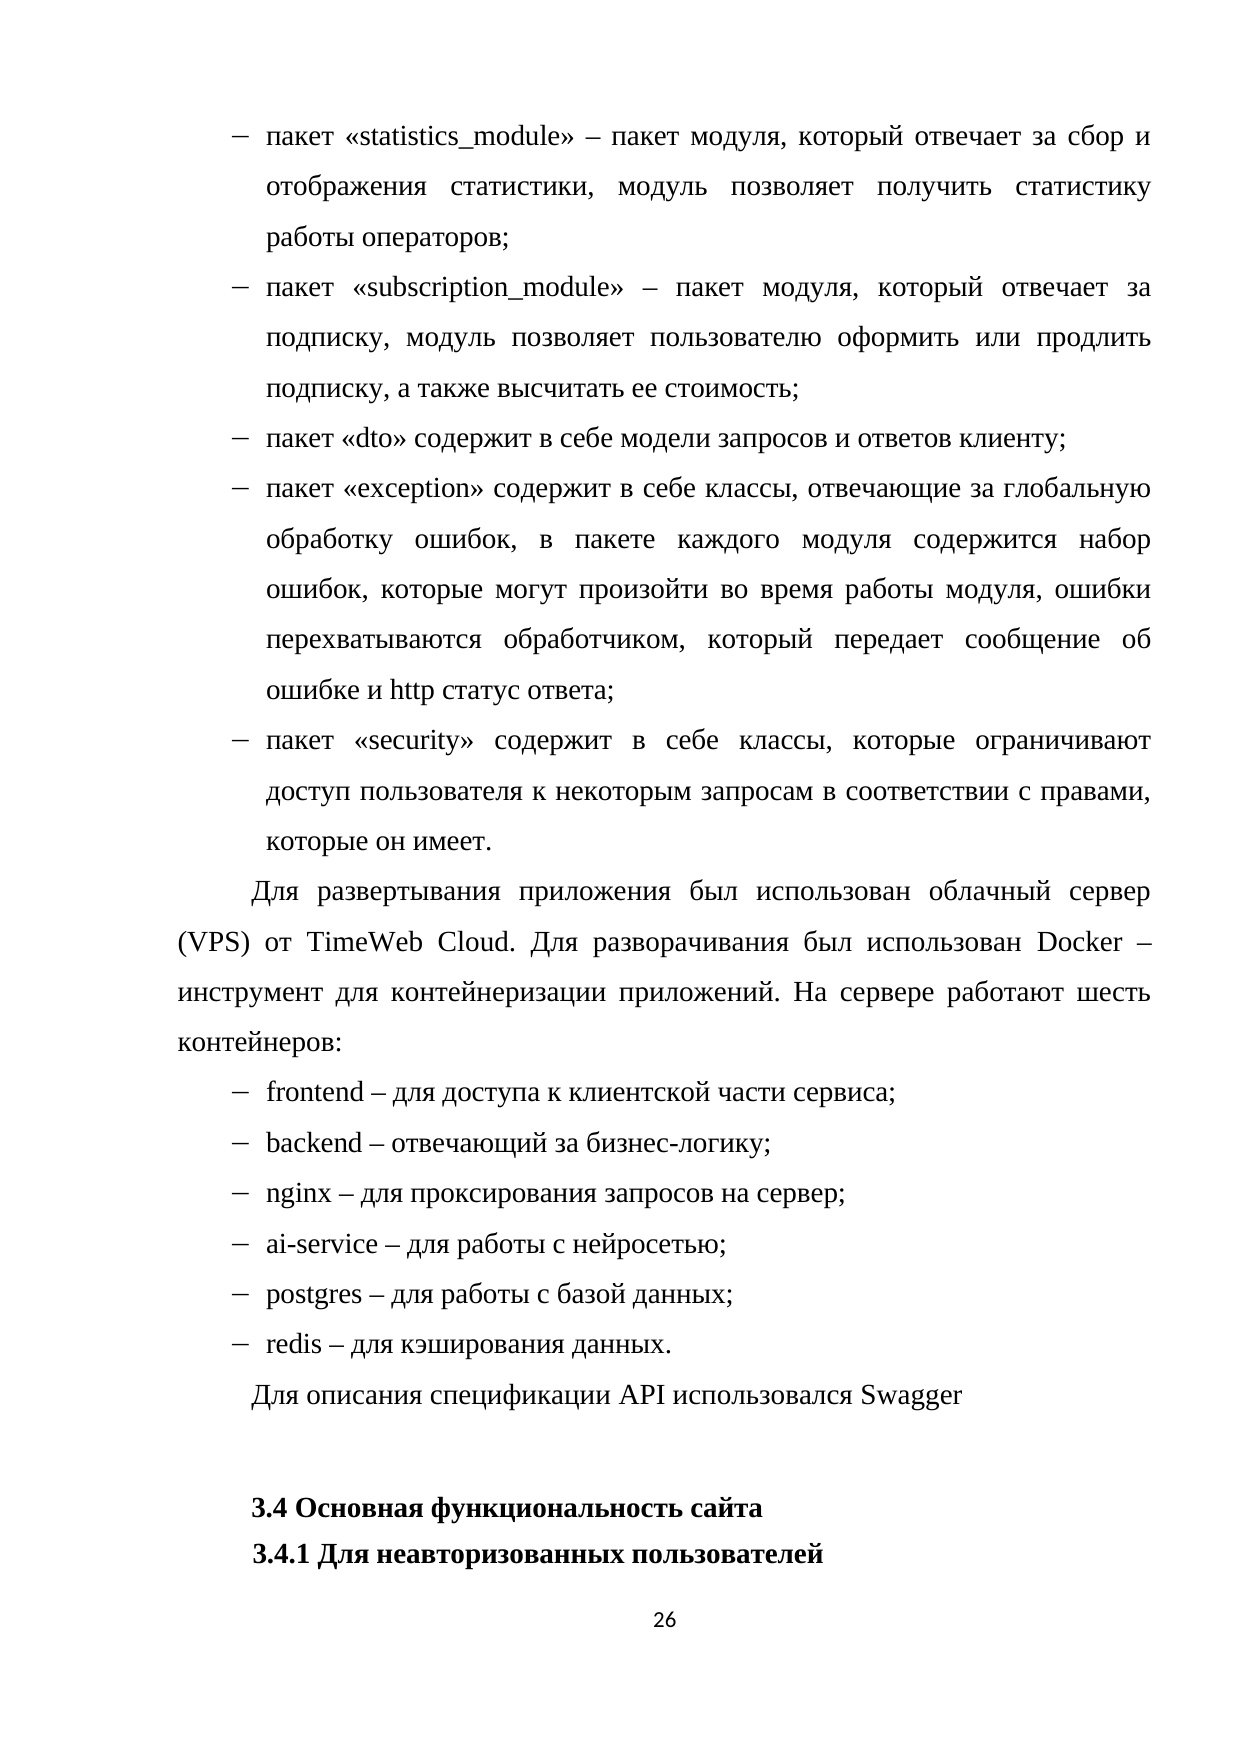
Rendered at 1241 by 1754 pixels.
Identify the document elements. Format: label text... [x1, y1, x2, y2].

text Для развертывания приложения был использован облачный сервер (VPS) от TimeWeb Cloud. Для разворачивания был использован Docker – инструмент для контейнеризации приложений. На сервере работают шесть контейнеров: [177, 873, 1152, 1058]
text redis – для кэширования данных. [228, 1327, 1152, 1360]
text postgres – для работы с базой данных; [228, 1276, 1152, 1310]
text ai-service – для работы с нейросетью; [228, 1226, 1152, 1259]
text пакет «dto» содержит в себе модели запросов и ответов клиенту; [228, 420, 1152, 454]
text Основная функциональность сайта [251, 1490, 1152, 1524]
text Для неавторизованных пользователей [252, 1536, 1152, 1570]
text пакет «statistics_module» – пакет модуля, который отвечает за сбор и отображения статистики, модуль позволяет получить статистику работы операторов; [228, 118, 1152, 252]
text nginx – для проксирования запросов на сервер; [228, 1175, 1152, 1209]
text Для описания спецификации API использовался Swagger [177, 1377, 1152, 1411]
text пакет «subscription_module» – пакет модуля, который отвечает за подписку, модуль позволяет пользователю оформить или продлить подписку, а также высчитать ее стоимость; [228, 269, 1152, 403]
text пакет «exception» содержит в себе классы, отвечающие за глобальную обработку ошибок, в пакете каждого модуля содержится набор ошибок, которые могут произойти во время работы модуля, ошибки перехватываются обработчиком, который передает сообщение об ошибке и http статус ответа; [228, 471, 1152, 706]
text пакет «security» содержит в себе классы, которые ограничивают доступ пользователя к некоторым запросам в соответствии с правами, которые он имеет. [228, 722, 1152, 857]
text backend – отвечающий за бизнес-логику; [228, 1125, 1152, 1159]
text frontend – для доступа к клиентской части сервиса; [228, 1074, 1152, 1108]
